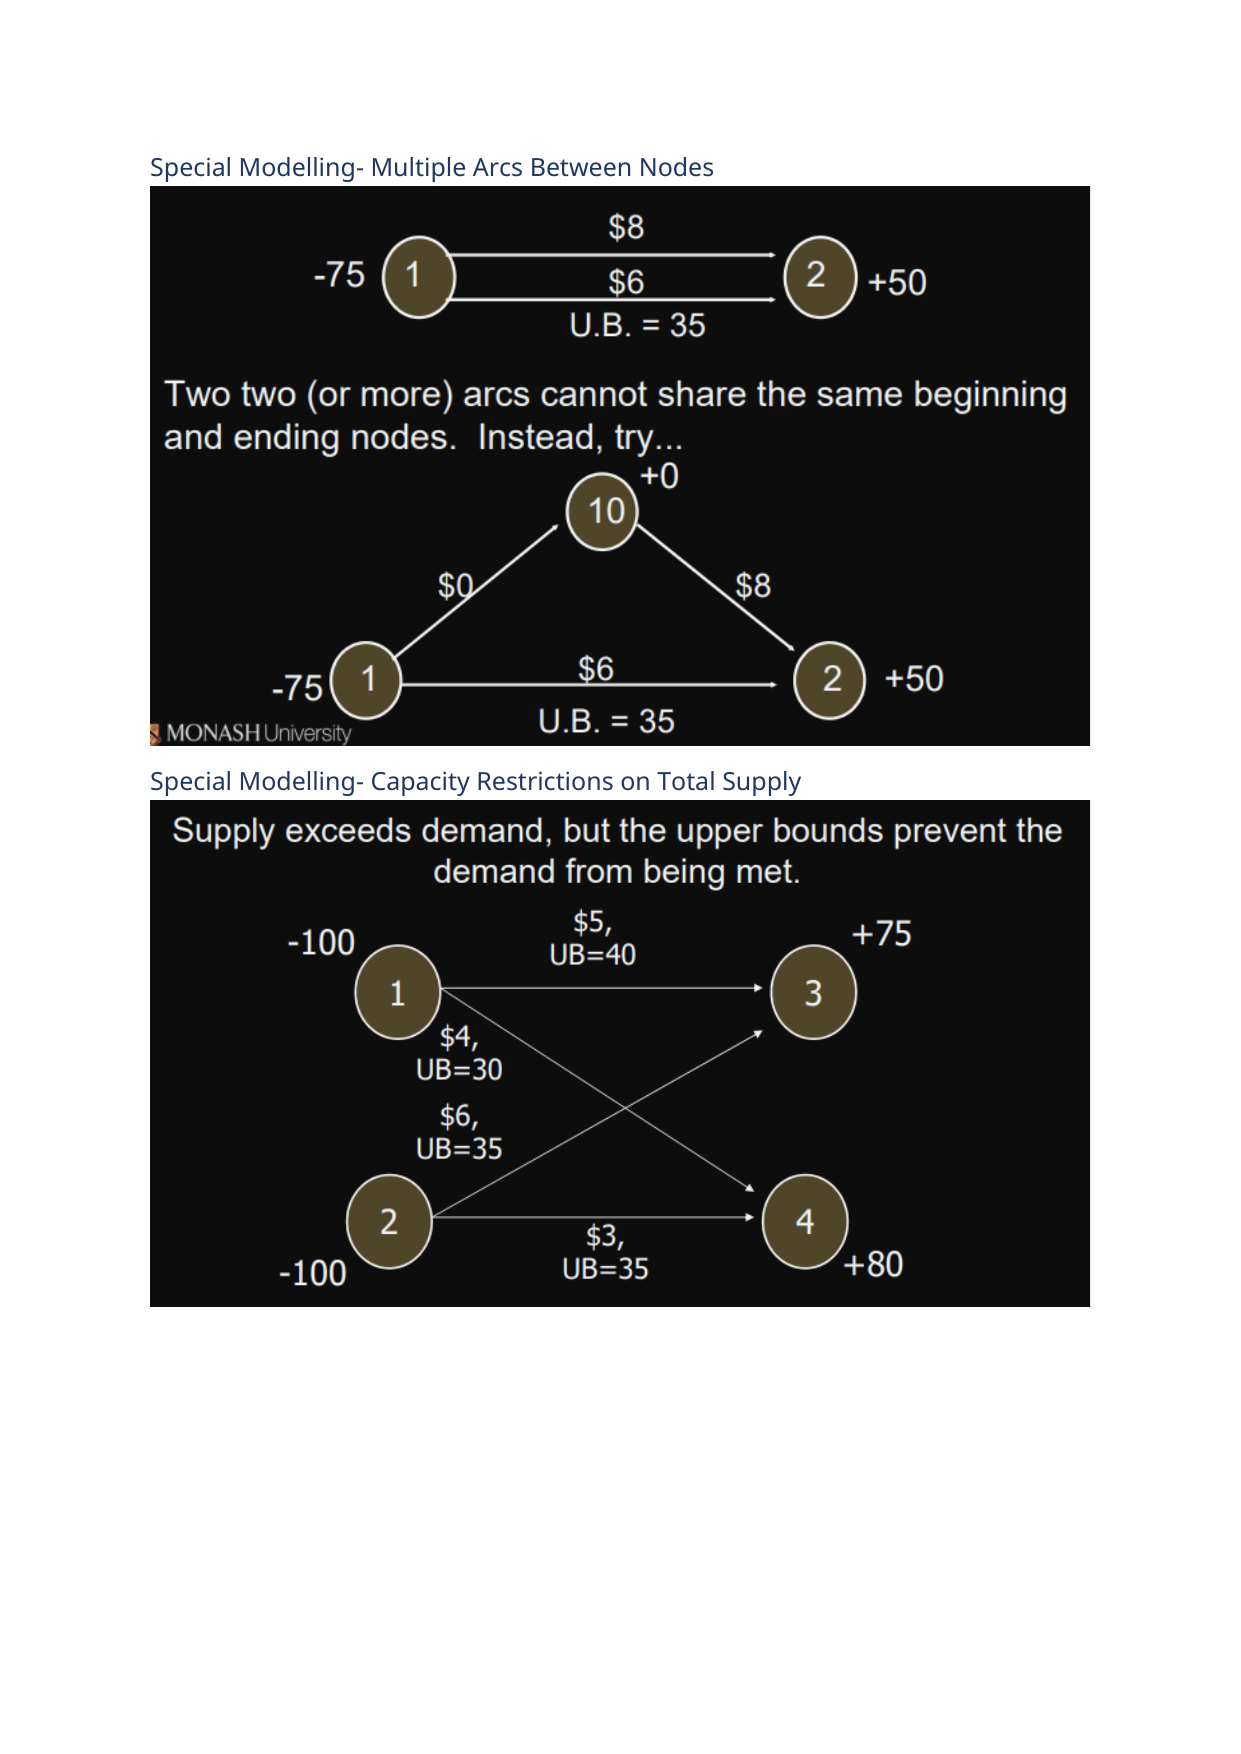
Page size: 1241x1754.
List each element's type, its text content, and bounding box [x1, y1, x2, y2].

picture [150, 800, 1091, 1307]
subtitle Special Modelling- Capacity Restrictions on Total Supply [150, 764, 1090, 798]
picture [150, 186, 1091, 746]
subtitle Special Modelling- Multiple Arcs Between Nodes [150, 150, 1090, 184]
